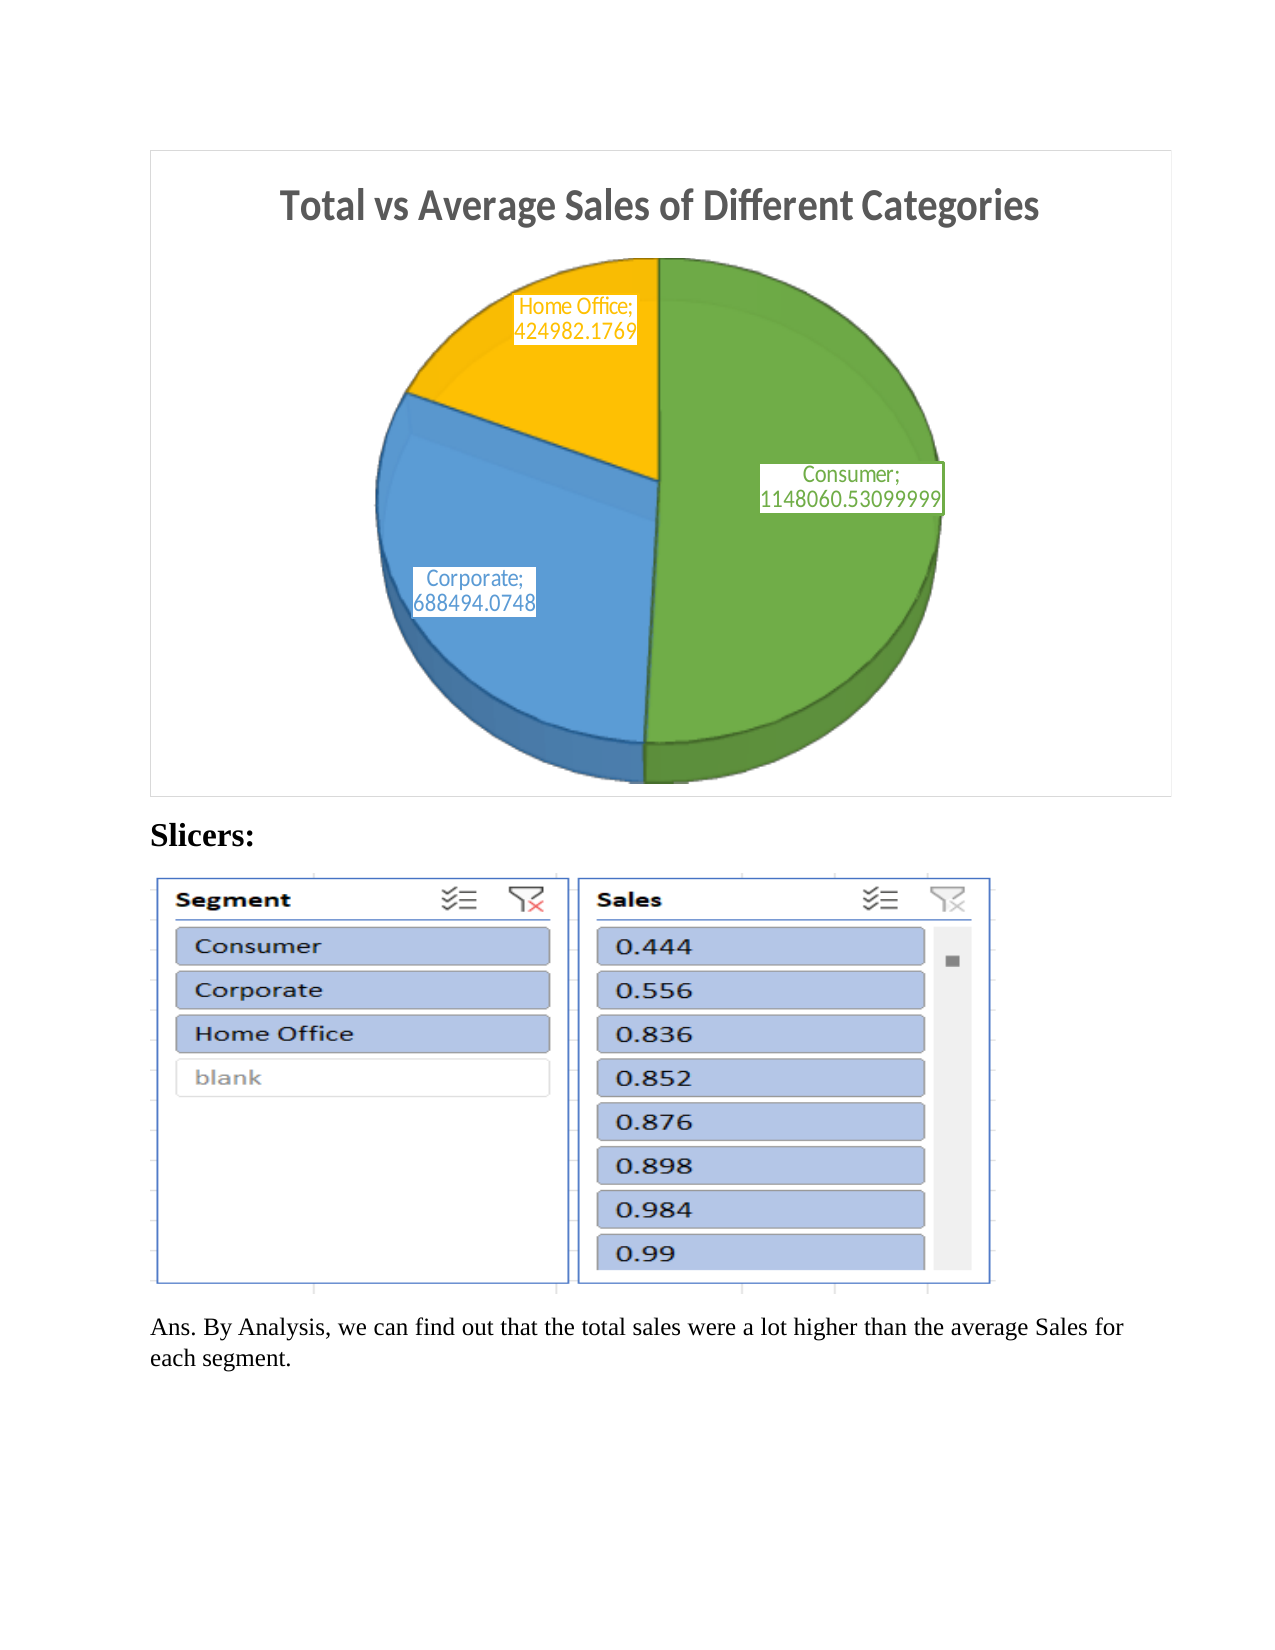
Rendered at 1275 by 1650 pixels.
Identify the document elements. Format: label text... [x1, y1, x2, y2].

text Slicers: [150, 815, 1125, 854]
text Ans. By Analysis, we can find out that the total sales were a lot higher than the average Sales for each segment. [150, 1312, 1125, 1372]
picture [150, 873, 996, 1294]
